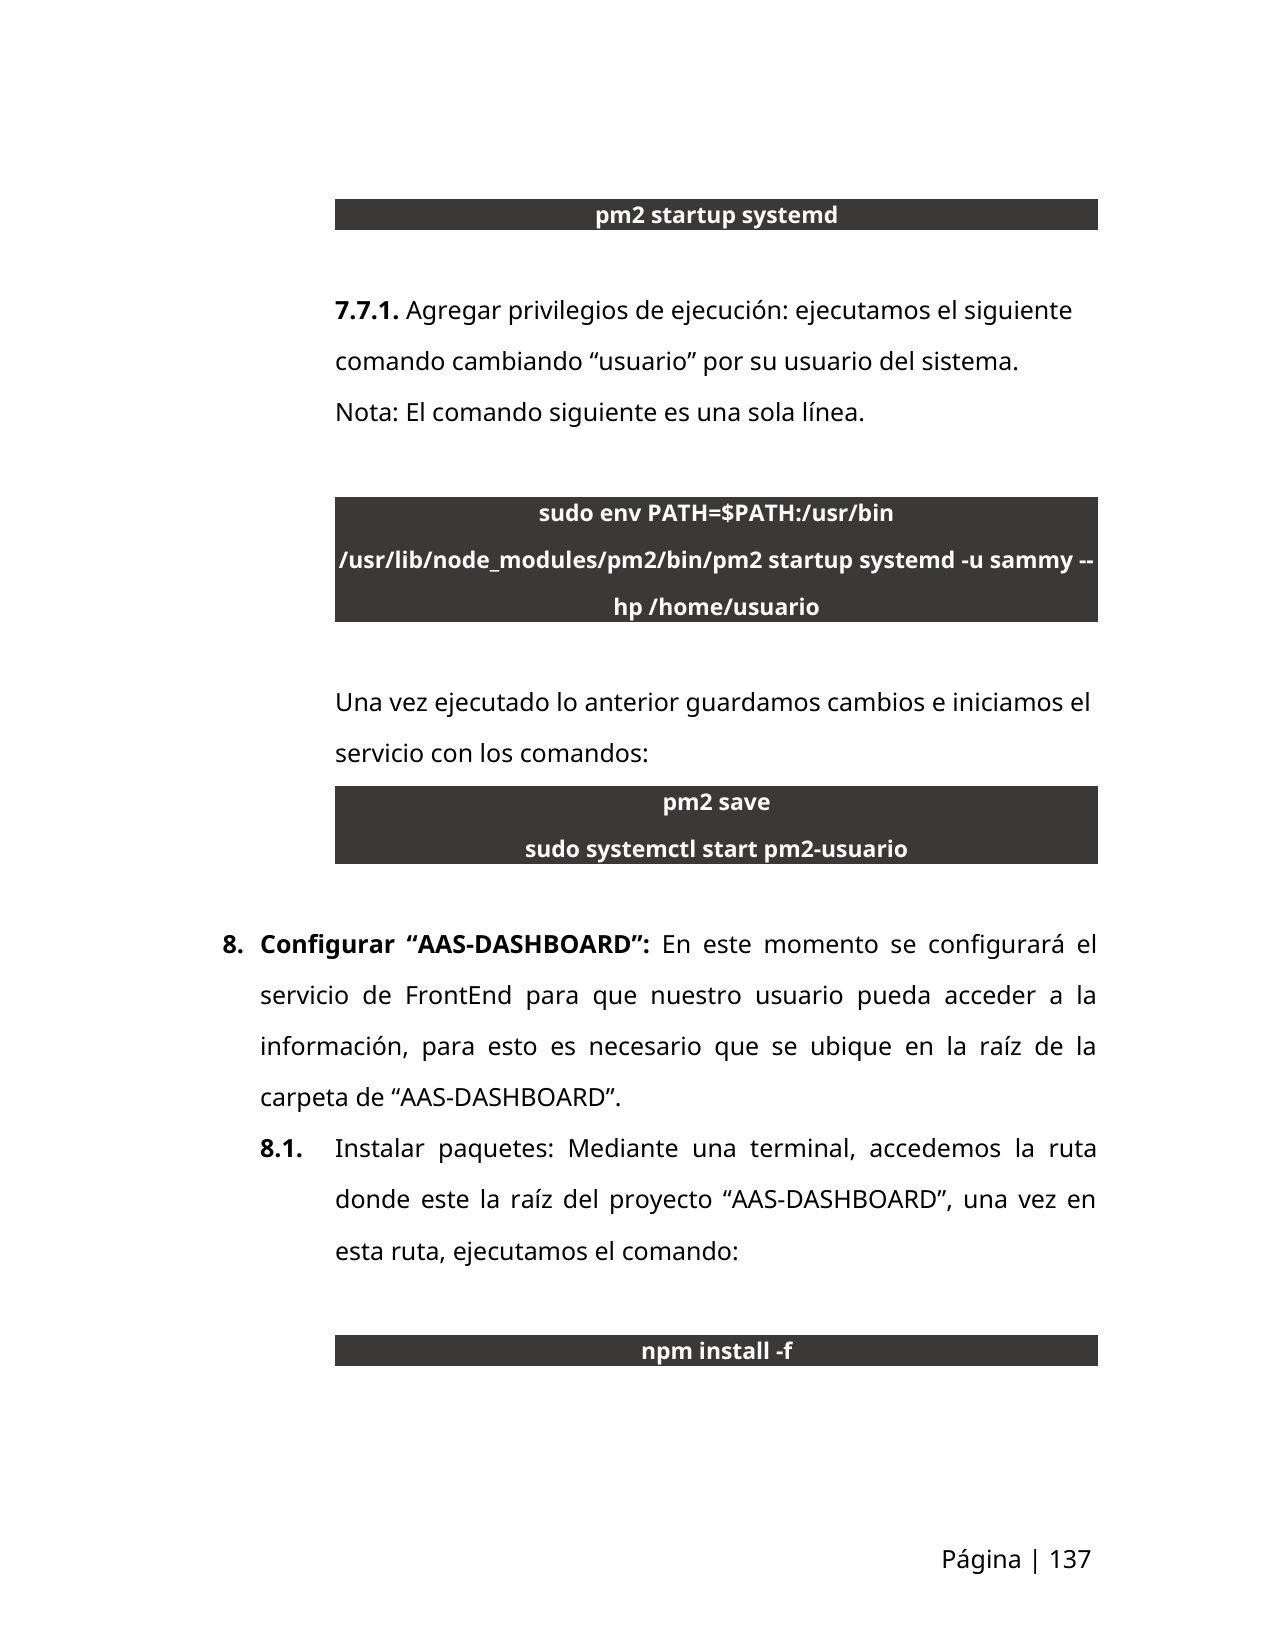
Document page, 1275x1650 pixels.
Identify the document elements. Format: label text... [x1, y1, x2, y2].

list Configurar “AAS-DASHBOARD”: En este momento se configurará el servicio de FrontEnd para que nuestro usuario pueda acceder a la información, para esto es necesario que se ubique en la raíz de la carpeta de “AAS-DASHBOARD”. [222, 927, 1098, 1114]
list sudo systemctl start pm2-usuario [335, 833, 1098, 864]
list sudo env PATH=$PATH:/usr/bin /usr/lib/node_modules/pm2/bin/pm2 startup systemd -u sammy --hp /home/usuario [335, 497, 1098, 622]
list Instalar paquetes: Mediante una terminal, accedemos la ruta donde este la raíz del proyecto “AAS-DASHBOARD”, una vez en esta ruta, ejecutamos el comando: [260, 1131, 1098, 1267]
list pm2 save [335, 786, 1098, 817]
list pm2 startup systemd [335, 199, 1098, 230]
list Nota: El comando siguiente es una sola línea. [335, 394, 1098, 429]
list Una vez ejecutado lo anterior guardamos cambios e iniciamos el servicio con los comandos: [335, 684, 1098, 769]
list npm install -f [335, 1335, 1098, 1366]
list 7.7.1. Agregar privilegios de ejecución: ejecutamos el siguiente comando cambiando “usuario” por su usuario del sistema. [335, 292, 1098, 378]
